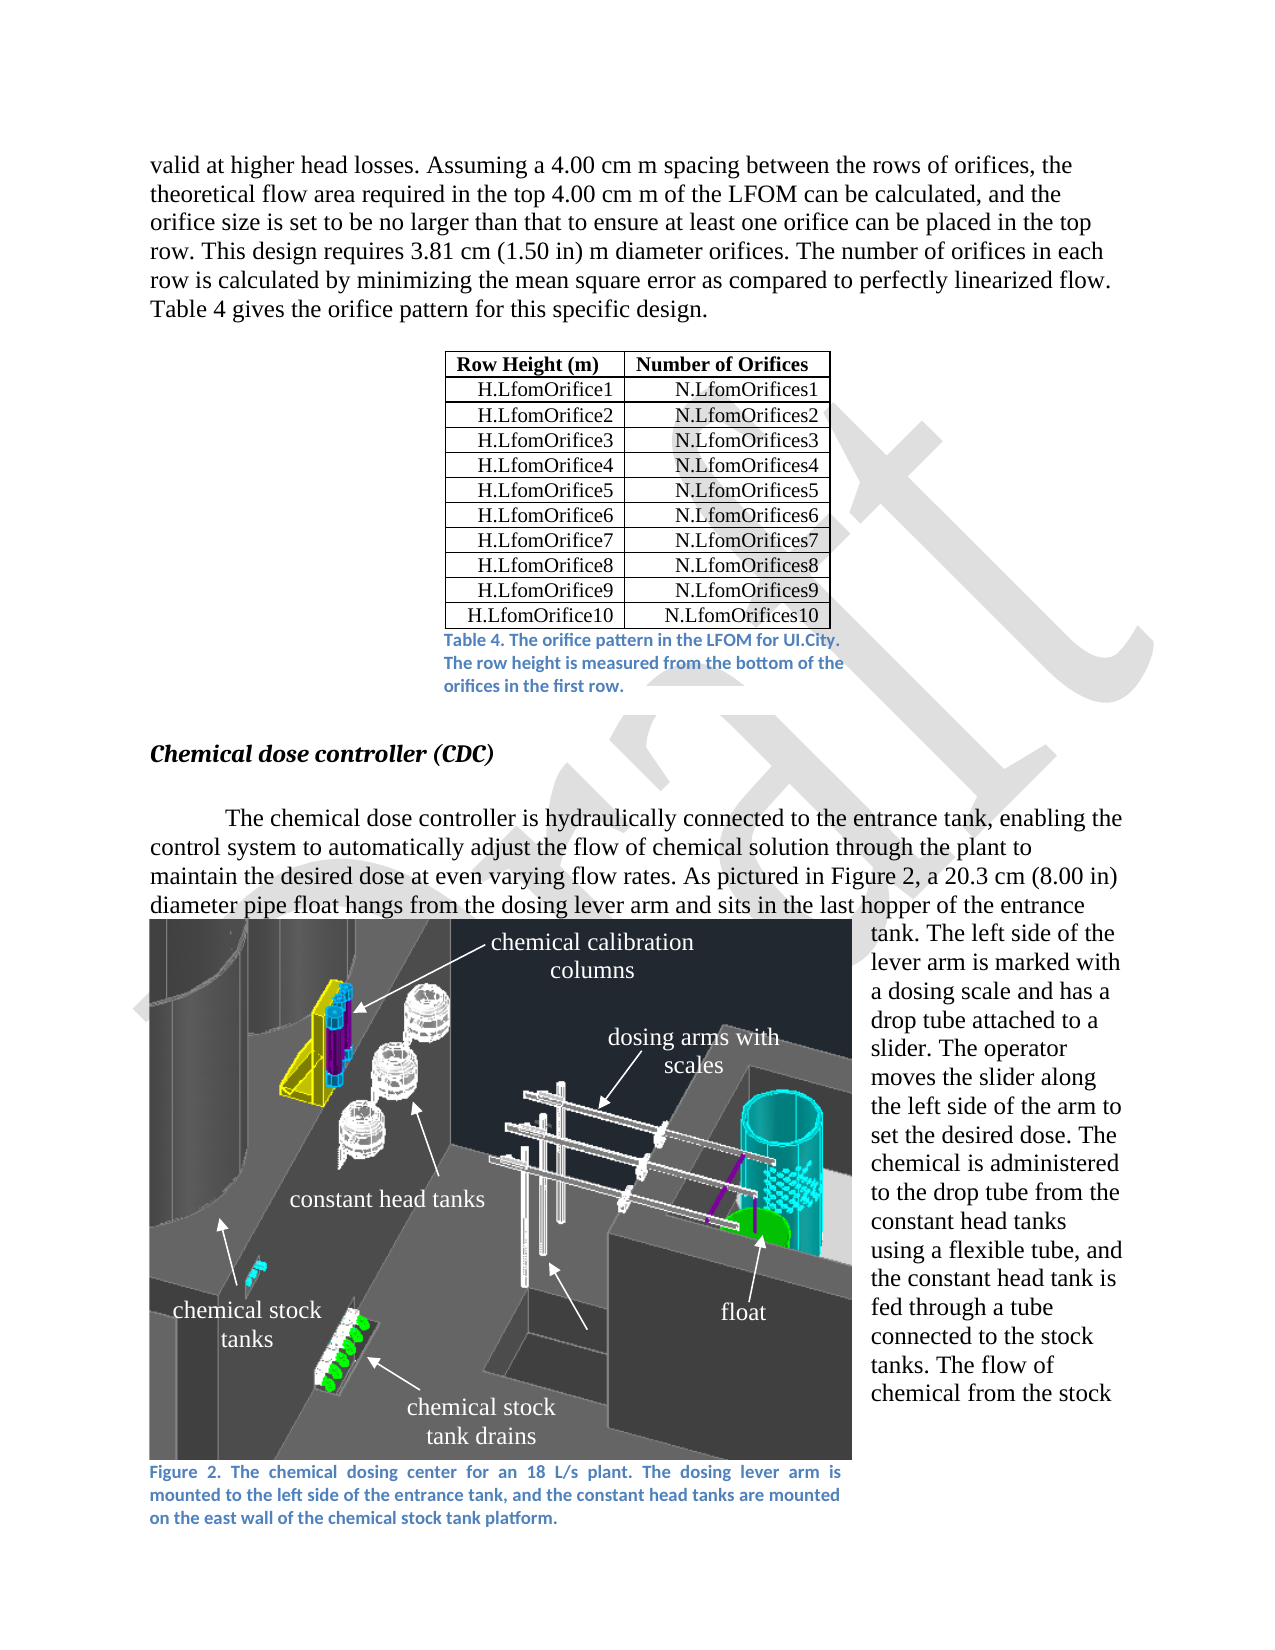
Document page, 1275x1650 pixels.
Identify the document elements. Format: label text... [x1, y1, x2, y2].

table_cell N.LfomOrifices9 [625, 578, 829, 602]
table_cell H.LfomOrifice7 [446, 528, 624, 552]
table_cell N.LfomOrifices2 [625, 403, 829, 427]
table_cell H.LfomOrifice6 [446, 503, 624, 527]
table_cell N.LfomOrifices8 [625, 553, 829, 577]
table_cell H.LfomOrifice4 [446, 453, 624, 477]
table_cell N.LfomOrifices5 [625, 478, 829, 502]
table_cell H.LfomOrifice1 [446, 378, 624, 401]
table_cell N.LfomOrifices7 [625, 528, 829, 552]
table_cell N.LfomOrifices4 [625, 453, 829, 477]
table_cell H.LfomOrifice10 [446, 603, 624, 627]
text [150, 803, 1125, 1407]
table_header Row Height (m) [446, 352, 624, 376]
subtitle Chemical dose controller (CDC) [150, 740, 1125, 768]
table_header Number of Orifices [625, 352, 829, 376]
table_cell N.LfomOrifices6 [625, 503, 829, 527]
table_cell N.LfomOrifices3 [625, 428, 829, 452]
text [150, 150, 1125, 322]
table_cell H.LfomOrifice5 [446, 478, 624, 502]
table_cell N.LfomOrifices1 [625, 378, 829, 401]
table_cell H.LfomOrifice3 [446, 428, 624, 452]
table_cell H.LfomOrifice9 [446, 578, 624, 602]
picture [149, 919, 852, 1460]
table_cell H.LfomOrifice8 [446, 553, 624, 577]
table_cell N.LfomOrifices10 [625, 603, 829, 627]
table_cell H.LfomOrifice2 [446, 403, 624, 427]
